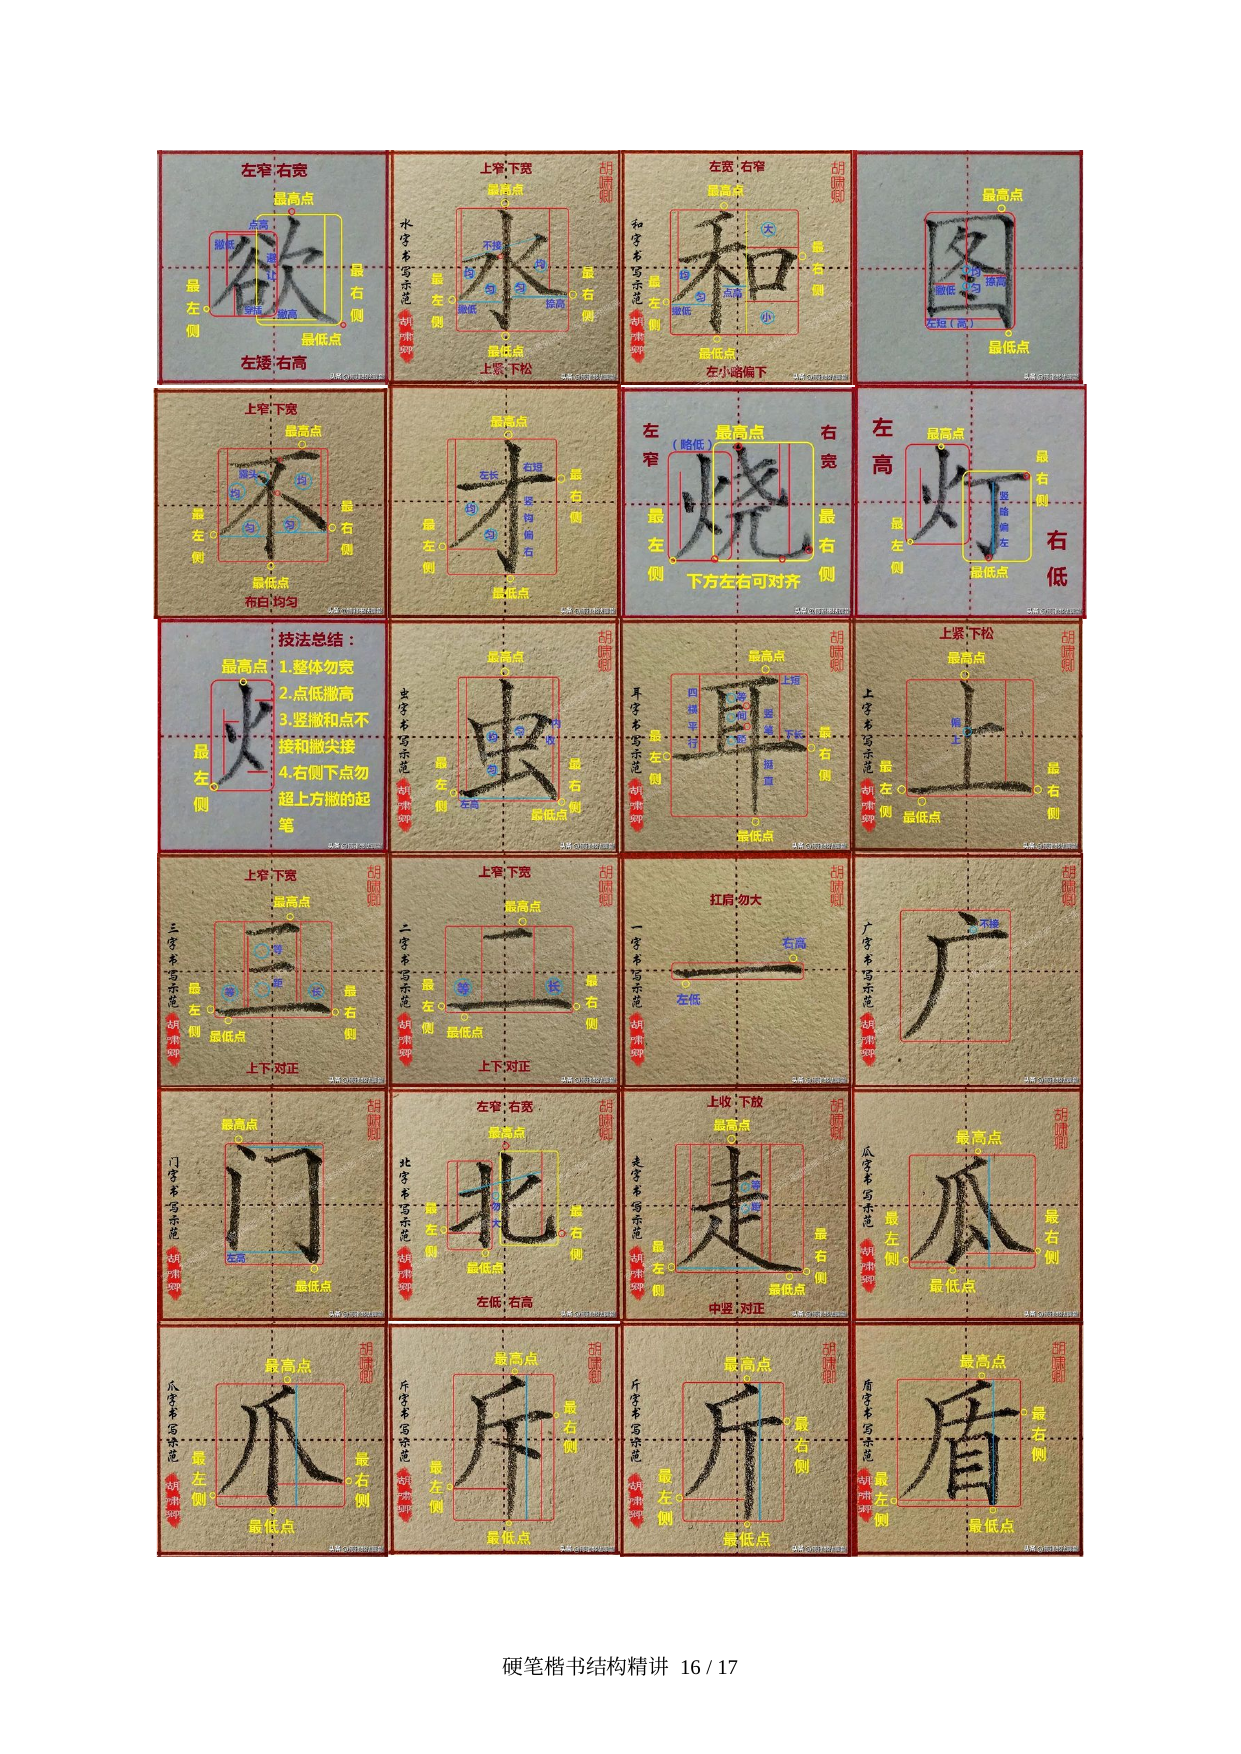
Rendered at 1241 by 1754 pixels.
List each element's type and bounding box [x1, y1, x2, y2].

picture [153, 150, 1087, 1557]
